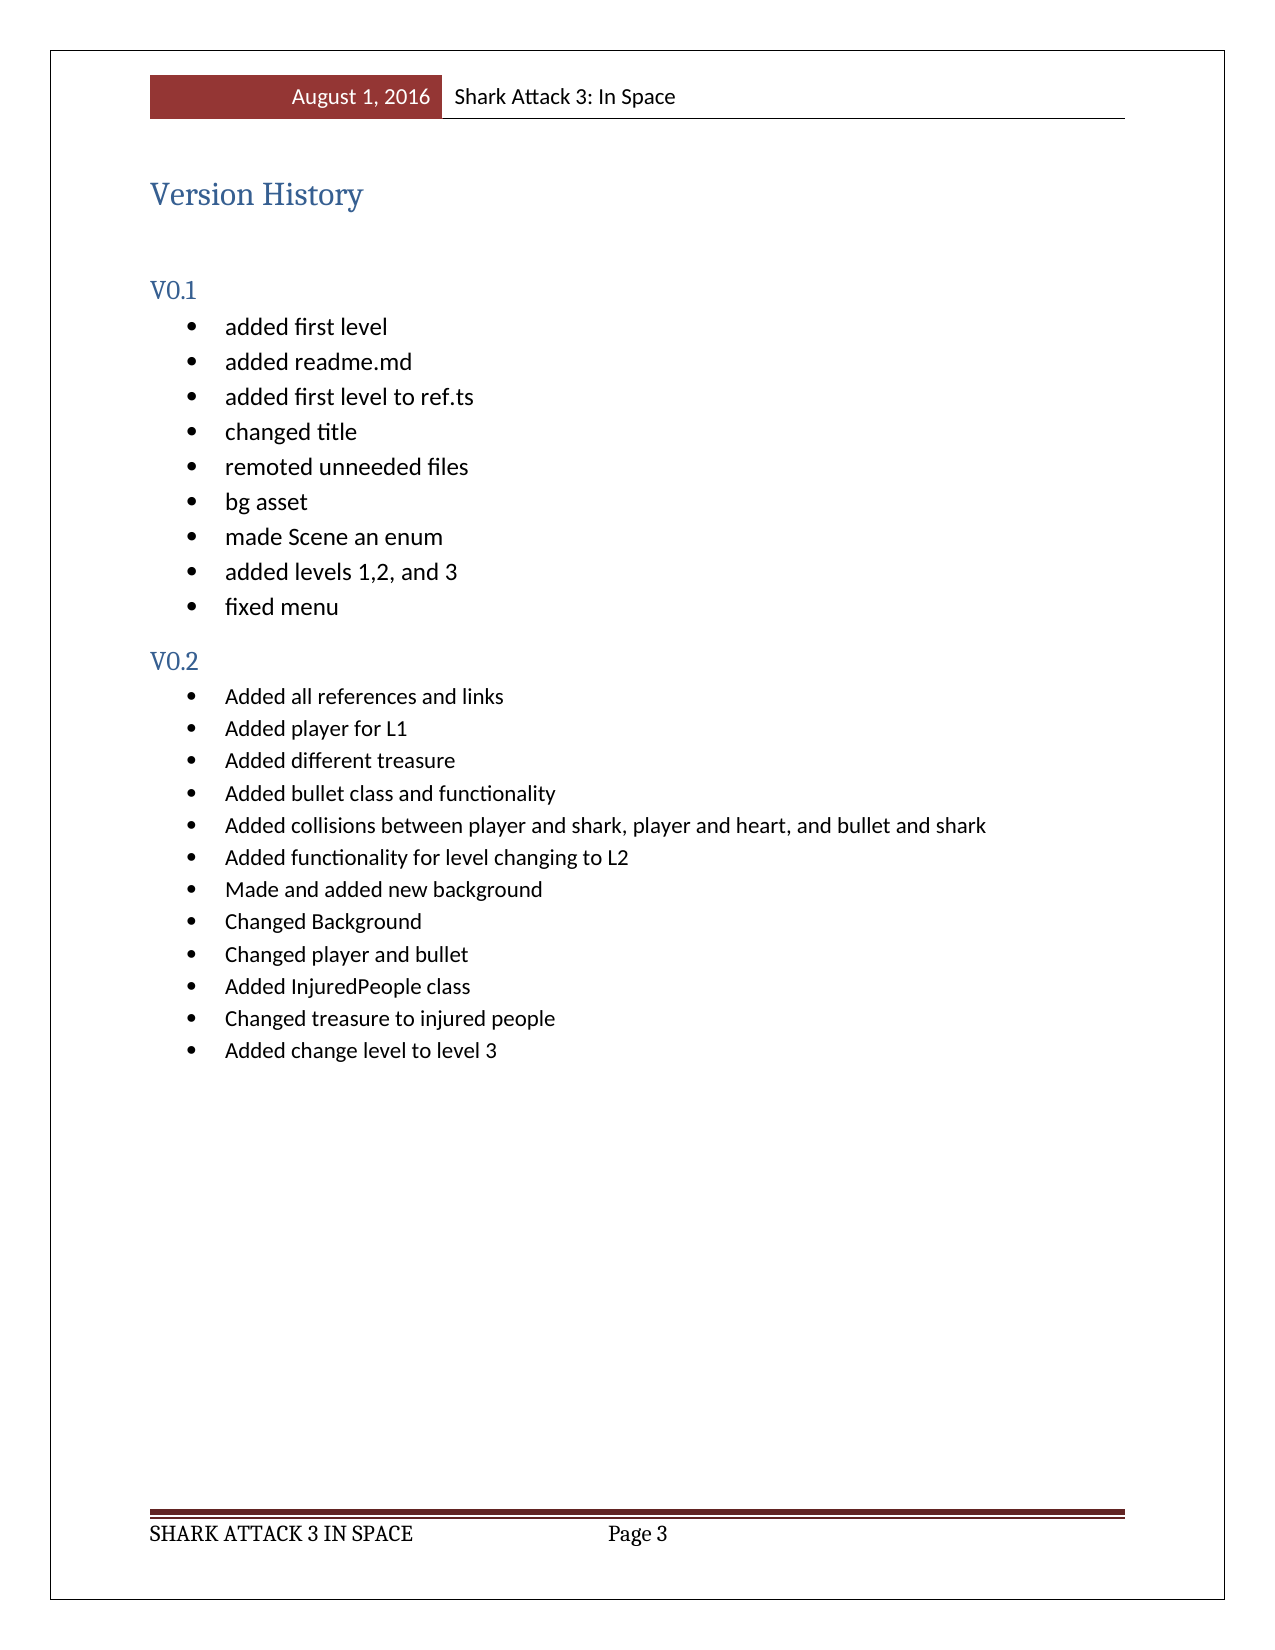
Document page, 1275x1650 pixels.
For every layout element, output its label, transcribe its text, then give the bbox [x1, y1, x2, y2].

list added first level to ref.ts [187, 381, 1125, 411]
list Added bullet class and functionality [187, 779, 1125, 807]
list made Scene an enum [187, 521, 1125, 551]
list Changed treasure to injured people [187, 1004, 1125, 1032]
list added first level [187, 311, 1125, 341]
list Added player for L1 [187, 714, 1125, 742]
list remoted unneeded files [187, 451, 1125, 481]
subtitle V0.2 [150, 646, 1125, 678]
list Added collisions between player and shark, player and heart, and bullet and shark [187, 811, 1125, 839]
list Added InjuredPeople class [187, 972, 1125, 1000]
list fixed menu [187, 591, 1125, 621]
list changed title [187, 416, 1125, 446]
list Made and added new background [187, 875, 1125, 903]
list Added functionality for level changing to L2 [187, 843, 1125, 871]
list Added change level to level 3 [187, 1036, 1125, 1064]
list added readme.md [187, 346, 1125, 376]
list added levels 1,2, and 3 [187, 556, 1125, 586]
subtitle V0.1 [150, 275, 1125, 306]
subtitle Version History [150, 175, 1125, 213]
list Added different treasure [187, 747, 1125, 774]
list bg asset [187, 486, 1125, 516]
list Added all references and links [187, 682, 1125, 710]
list Changed player and bullet [187, 940, 1125, 968]
list Changed Background [187, 907, 1125, 936]
